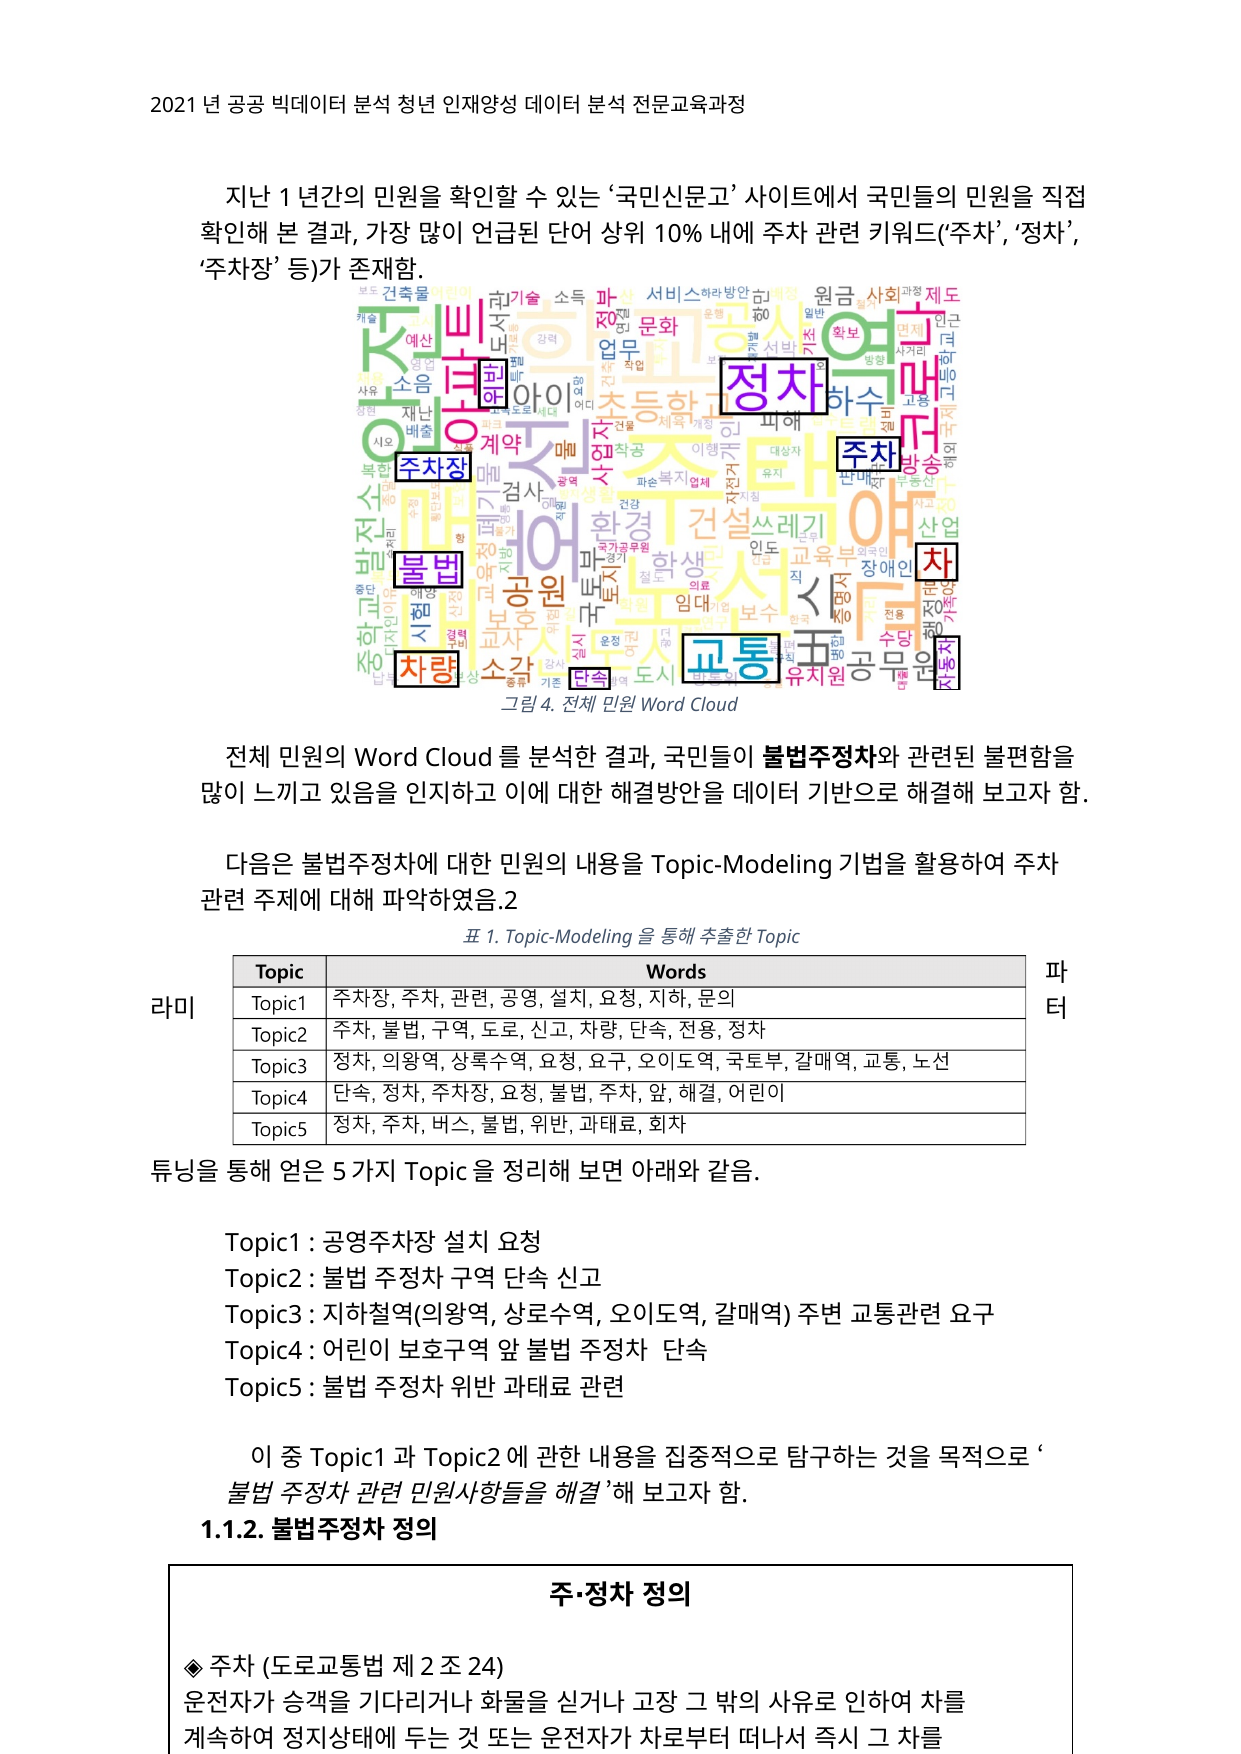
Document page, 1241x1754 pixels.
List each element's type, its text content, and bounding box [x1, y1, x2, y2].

picture [352, 286, 963, 690]
text Topic3 : 지하철역(의왕역, 상로수역, 오이도역, 갈매역) 주변 교통관련 요구 [150, 1294, 1090, 1331]
text Topic5 : 불법 주정차 위반 과태료 관련 [150, 1367, 1090, 1403]
text 지난 1년간의 민원을 확인할 수 있는 ‘국민신문고’ 사이트에서 국민들의 민원을 직접 확인해 본 결과, 가장 많이 언급된 단어 상위 10% 내에 주차 관련 키워드(‘주차’, ‘정차’, ‘주차장’ 등)가 존재함. [200, 177, 1090, 286]
text Topic2 : 불법 주정차 구역 단속 신고 [150, 1258, 1090, 1294]
text 1.1.2. 불법주정차 정의 [150, 1510, 1090, 1546]
text 다음은 불법주정차에 대한 민원의 내용을 Topic-Modeling기법을 활용하여 주차 관련 주제에 대해 파악하였음.2 [200, 844, 1090, 917]
text Topic1 : 공영주차장 설치 요청 [150, 1222, 1090, 1258]
text 그림 4. 전체 민원 Word Cloud [150, 690, 1090, 717]
text 이 중 Topic1 과 Topic2에 관한 내용을 집중적으로 탐구하는 것을 목적으로 ‘불법 주정차 관련 민원사항들을 해결 ’해 보고자 함. [225, 1437, 1090, 1510]
picture [232, 954, 1027, 1152]
text 전체 민원의 Word Cloud를 분석한 결과, 국민들이 불법주정차와 관련된 불편함을 많이 느끼고 있음을 인지하고 이에 대한 해결방안을 데이터 기반으로 해결해 보고자 함. [200, 738, 1090, 810]
text Topic4 : 어린이 보호구역 앞 불법 주정차 단속 [150, 1331, 1090, 1367]
